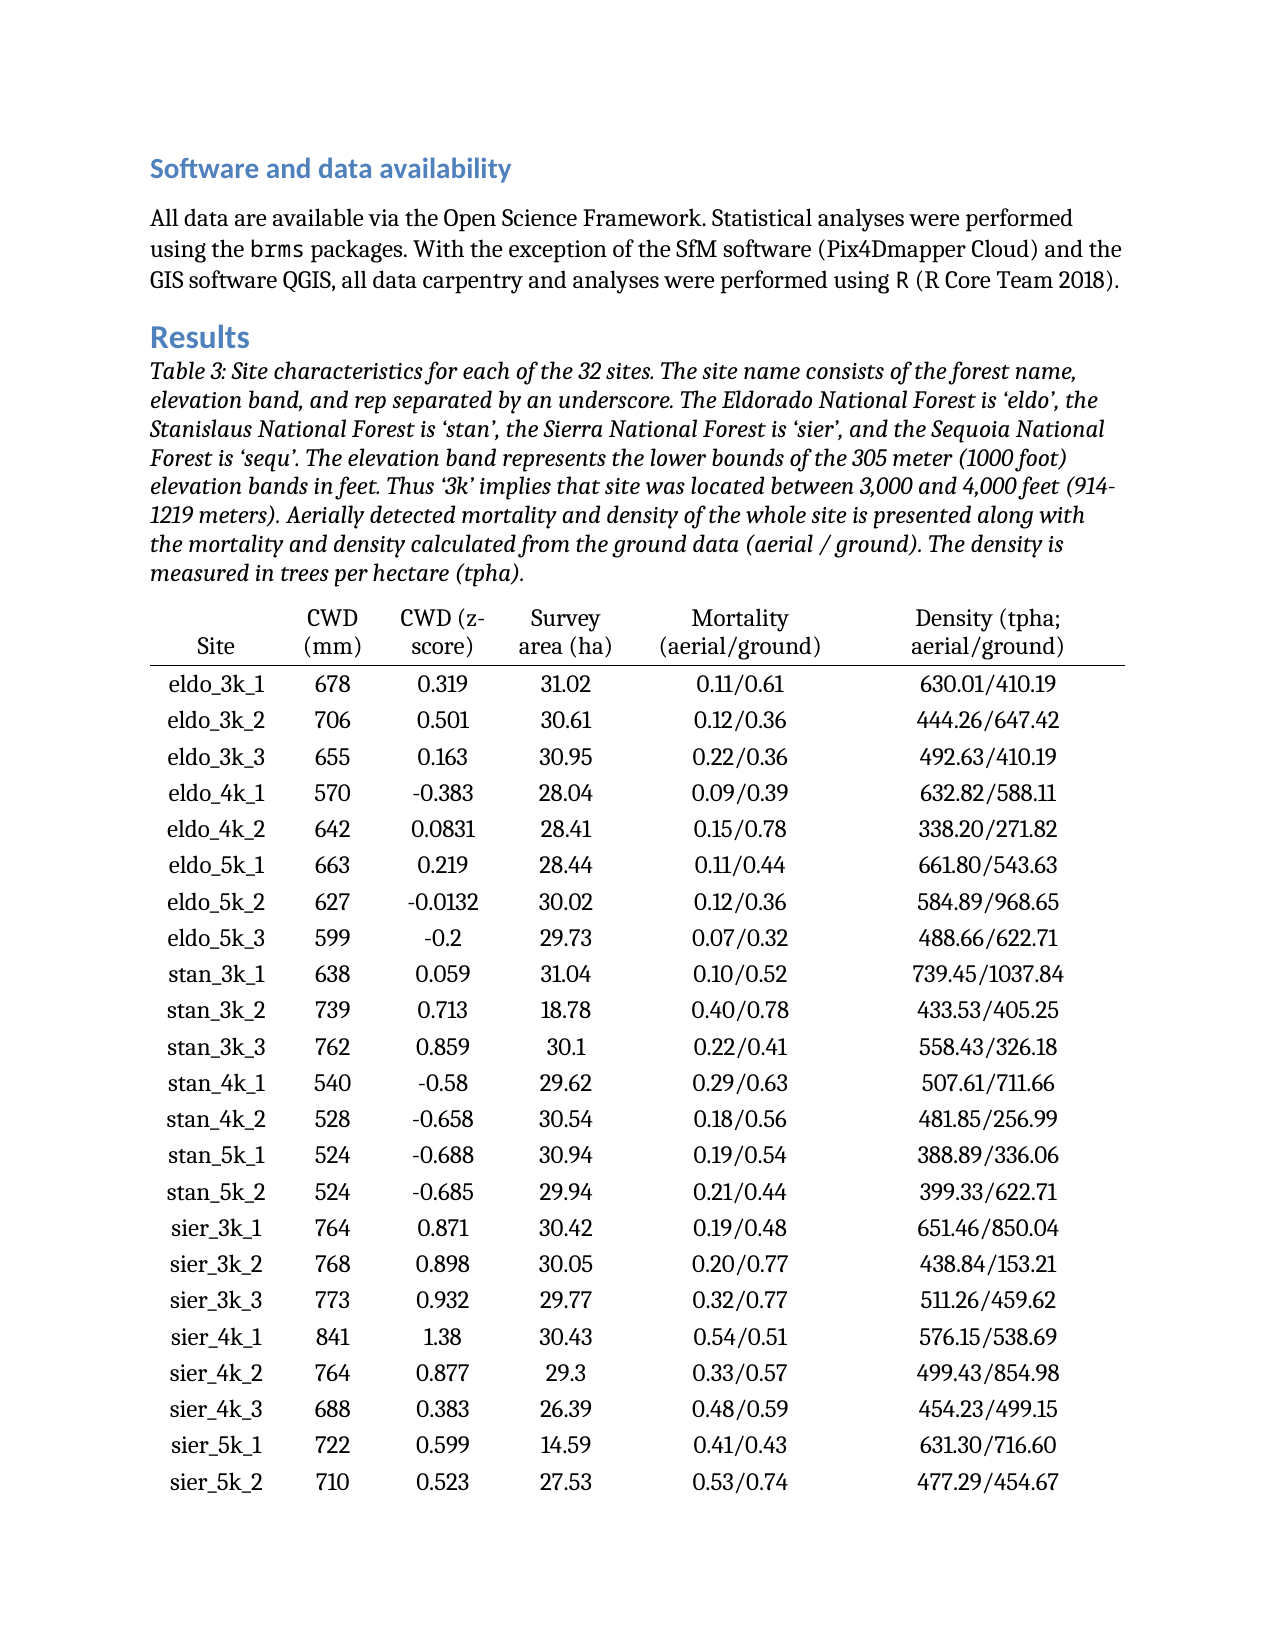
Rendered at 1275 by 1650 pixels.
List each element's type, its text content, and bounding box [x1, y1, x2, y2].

table_cell 488.66/622.71 [851, 920, 1125, 956]
table_cell 0.12/0.36 [629, 703, 851, 739]
table_cell 30.1 [503, 1029, 629, 1065]
table_cell 0.383 [383, 1391, 503, 1427]
table_cell 841 [282, 1319, 383, 1355]
table_cell 511.26/459.62 [851, 1283, 1125, 1319]
table_header CWD (mm) [282, 600, 383, 665]
table_cell -0.688 [383, 1138, 503, 1174]
table_cell 0.871 [383, 1210, 503, 1246]
table_cell 0.11/0.61 [629, 666, 851, 702]
table_header Site [150, 600, 282, 665]
table_cell 558.43/326.18 [851, 1029, 1125, 1065]
table_cell 632.82/588.11 [851, 775, 1125, 811]
table_cell sier_4k_1 [150, 1319, 282, 1355]
table_cell -0.685 [383, 1174, 503, 1210]
table_cell sier_3k_2 [150, 1246, 282, 1282]
table_cell 30.54 [503, 1101, 629, 1137]
table_cell -0.58 [383, 1065, 503, 1101]
table_cell 29.3 [503, 1355, 629, 1391]
table_cell eldo_4k_2 [150, 811, 282, 847]
table_cell 642 [282, 811, 383, 847]
table_cell 0.40/0.78 [629, 993, 851, 1029]
table_cell 540 [282, 1065, 383, 1101]
table_cell 0.10/0.52 [629, 956, 851, 992]
table_cell 764 [282, 1355, 383, 1391]
table_cell eldo_3k_2 [150, 703, 282, 739]
table_cell 570 [282, 775, 383, 811]
table_cell 524 [282, 1174, 383, 1210]
table_cell eldo_3k_1 [150, 666, 282, 702]
table_cell 631.30/716.60 [851, 1428, 1125, 1464]
table_cell 481.85/256.99 [851, 1101, 1125, 1137]
table_cell 0.713 [383, 993, 503, 1029]
table_cell eldo_3k_3 [150, 739, 282, 775]
table_cell 492.63/410.19 [851, 739, 1125, 775]
table_cell 30.61 [503, 703, 629, 739]
table_cell sier_4k_2 [150, 1355, 282, 1391]
table_cell 0.15/0.78 [629, 811, 851, 847]
table_cell 0.33/0.57 [629, 1355, 851, 1391]
table_cell 30.42 [503, 1210, 629, 1246]
table_cell 663 [282, 848, 383, 884]
table_cell 764 [282, 1210, 383, 1246]
table_cell 0.20/0.77 [629, 1246, 851, 1282]
table_cell stan_5k_2 [150, 1174, 282, 1210]
table_cell 0.07/0.32 [629, 920, 851, 956]
table_cell 678 [282, 666, 383, 702]
table_cell 1.38 [383, 1319, 503, 1355]
table_cell 599 [282, 920, 383, 956]
table_cell 0.0831 [383, 811, 503, 847]
table_cell 499.43/854.98 [851, 1355, 1125, 1391]
table_cell eldo_4k_1 [150, 775, 282, 811]
table_cell 30.05 [503, 1246, 629, 1282]
table_cell 0.219 [383, 848, 503, 884]
table_cell 0.319 [383, 666, 503, 702]
table_cell 0.12/0.36 [629, 884, 851, 920]
table_cell 0.53/0.74 [629, 1464, 851, 1500]
table_cell -0.383 [383, 775, 503, 811]
table_cell 0.18/0.56 [629, 1101, 851, 1137]
table_cell 438.84/153.21 [851, 1246, 1125, 1282]
table_cell 0.501 [383, 703, 503, 739]
table_cell 477.29/454.67 [851, 1464, 1125, 1500]
table_cell 0.19/0.54 [629, 1138, 851, 1174]
table_cell 18.78 [503, 993, 629, 1029]
table_cell sier_5k_2 [150, 1464, 282, 1500]
table_cell 706 [282, 703, 383, 739]
table_cell eldo_5k_2 [150, 884, 282, 920]
table_cell stan_4k_2 [150, 1101, 282, 1137]
table_cell 0.932 [383, 1283, 503, 1319]
table_cell 638 [282, 956, 383, 992]
table_cell 0.599 [383, 1428, 503, 1464]
table_cell 28.41 [503, 811, 629, 847]
table_cell 0.21/0.44 [629, 1174, 851, 1210]
table_cell 0.09/0.39 [629, 775, 851, 811]
table_cell 661.80/543.63 [851, 848, 1125, 884]
table_cell sier_5k_1 [150, 1428, 282, 1464]
table_cell 444.26/647.42 [851, 703, 1125, 739]
table_cell 30.94 [503, 1138, 629, 1174]
table_cell 433.53/405.25 [851, 993, 1125, 1029]
table_cell 28.04 [503, 775, 629, 811]
table_cell 0.11/0.44 [629, 848, 851, 884]
table_cell 28.44 [503, 848, 629, 884]
table_cell 30.02 [503, 884, 629, 920]
table_cell 30.43 [503, 1319, 629, 1355]
table_cell 0.523 [383, 1464, 503, 1500]
table_cell eldo_5k_3 [150, 920, 282, 956]
table_cell 576.15/538.69 [851, 1319, 1125, 1355]
text Table 3: Site characteristics for each of the 32 sites. The site name consists of the forest name, elevation band, and rep separated by an underscore. The Eldorado National Forest is ‘eldo’, the Stanislaus National Forest is ‘stan’, the Sierra National Forest is ‘sier’, and the Sequoia National Forest is ‘sequ’. The elevation band represents the lower bounds of the 305 meter (1000 foot) elevation bands in feet. Thus ‘3k’ implies that site was located between 3,000 and 4,000 feet (914-1219 meters). Aerially detected mortality and density of the whole site is presented along with the mortality and density calculated from the ground data (aerial / ground). The density is measured in trees per hectare (tpha). [150, 357, 1125, 587]
table_cell 0.32/0.77 [629, 1283, 851, 1319]
table_cell 739.45/1037.84 [851, 956, 1125, 992]
table_cell 584.89/968.65 [851, 884, 1125, 920]
table_cell 0.898 [383, 1246, 503, 1282]
table_cell sier_3k_1 [150, 1210, 282, 1246]
table_header Mortality (aerial/ground) [629, 600, 851, 665]
table_cell 0.877 [383, 1355, 503, 1391]
table_cell 739 [282, 993, 383, 1029]
table_cell 0.19/0.48 [629, 1210, 851, 1246]
table_cell 0.22/0.41 [629, 1029, 851, 1065]
table_cell 524 [282, 1138, 383, 1174]
table_cell 29.62 [503, 1065, 629, 1101]
table_header Density (tpha; aerial/ground) [851, 600, 1125, 665]
table_cell 655 [282, 739, 383, 775]
table_cell 454.23/499.15 [851, 1391, 1125, 1427]
table_cell 651.46/850.04 [851, 1210, 1125, 1246]
table_cell 29.73 [503, 920, 629, 956]
table_cell -0.2 [383, 920, 503, 956]
table_header CWD (z-score) [383, 600, 503, 665]
table_cell 0.29/0.63 [629, 1065, 851, 1101]
table_cell -0.0132 [383, 884, 503, 920]
table_cell sier_3k_3 [150, 1283, 282, 1319]
subtitle Software and data availability [150, 150, 1125, 186]
table_cell 0.163 [383, 739, 503, 775]
table_cell 388.89/336.06 [851, 1138, 1125, 1174]
table_cell 31.02 [503, 666, 629, 702]
table_cell 338.20/271.82 [851, 811, 1125, 847]
table_cell 722 [282, 1428, 383, 1464]
table_cell 627 [282, 884, 383, 920]
table_cell stan_4k_1 [150, 1065, 282, 1101]
table_cell -0.658 [383, 1101, 503, 1137]
table_cell 630.01/410.19 [851, 666, 1125, 702]
table_cell 30.95 [503, 739, 629, 775]
table_cell 0.48/0.59 [629, 1391, 851, 1427]
text All data are available via the Open Science Framework. Statistical analyses were performed using the brms packages. With the exception of the SfM software (Pix4Dmapper Cloud) and the GIS software QGIS, all data carpentry and analyses were performed using R (R Core Team 2018). [150, 204, 1125, 296]
table_cell 762 [282, 1029, 383, 1065]
table_cell 29.94 [503, 1174, 629, 1210]
table_cell 0.22/0.36 [629, 739, 851, 775]
table_cell 773 [282, 1283, 383, 1319]
table_cell stan_3k_2 [150, 993, 282, 1029]
table_cell 528 [282, 1101, 383, 1137]
table_cell 768 [282, 1246, 383, 1282]
table_cell 710 [282, 1464, 383, 1500]
table_cell 27.53 [503, 1464, 629, 1500]
table_cell 507.61/711.66 [851, 1065, 1125, 1101]
table_cell 688 [282, 1391, 383, 1427]
table_header Survey area (ha) [503, 600, 629, 665]
table_cell stan_3k_1 [150, 956, 282, 992]
table_cell eldo_5k_1 [150, 848, 282, 884]
table_cell 31.04 [503, 956, 629, 992]
table_cell 0.859 [383, 1029, 503, 1065]
table_cell sier_4k_3 [150, 1391, 282, 1427]
table_cell 0.54/0.51 [629, 1319, 851, 1355]
table_cell stan_3k_3 [150, 1029, 282, 1065]
table_cell 14.59 [503, 1428, 629, 1464]
table_cell 0.41/0.43 [629, 1428, 851, 1464]
table_cell 29.77 [503, 1283, 629, 1319]
subtitle Results [150, 316, 1125, 357]
table_cell stan_5k_1 [150, 1138, 282, 1174]
table_cell 399.33/622.71 [851, 1174, 1125, 1210]
table_cell 0.059 [383, 956, 503, 992]
table_cell 26.39 [503, 1391, 629, 1427]
